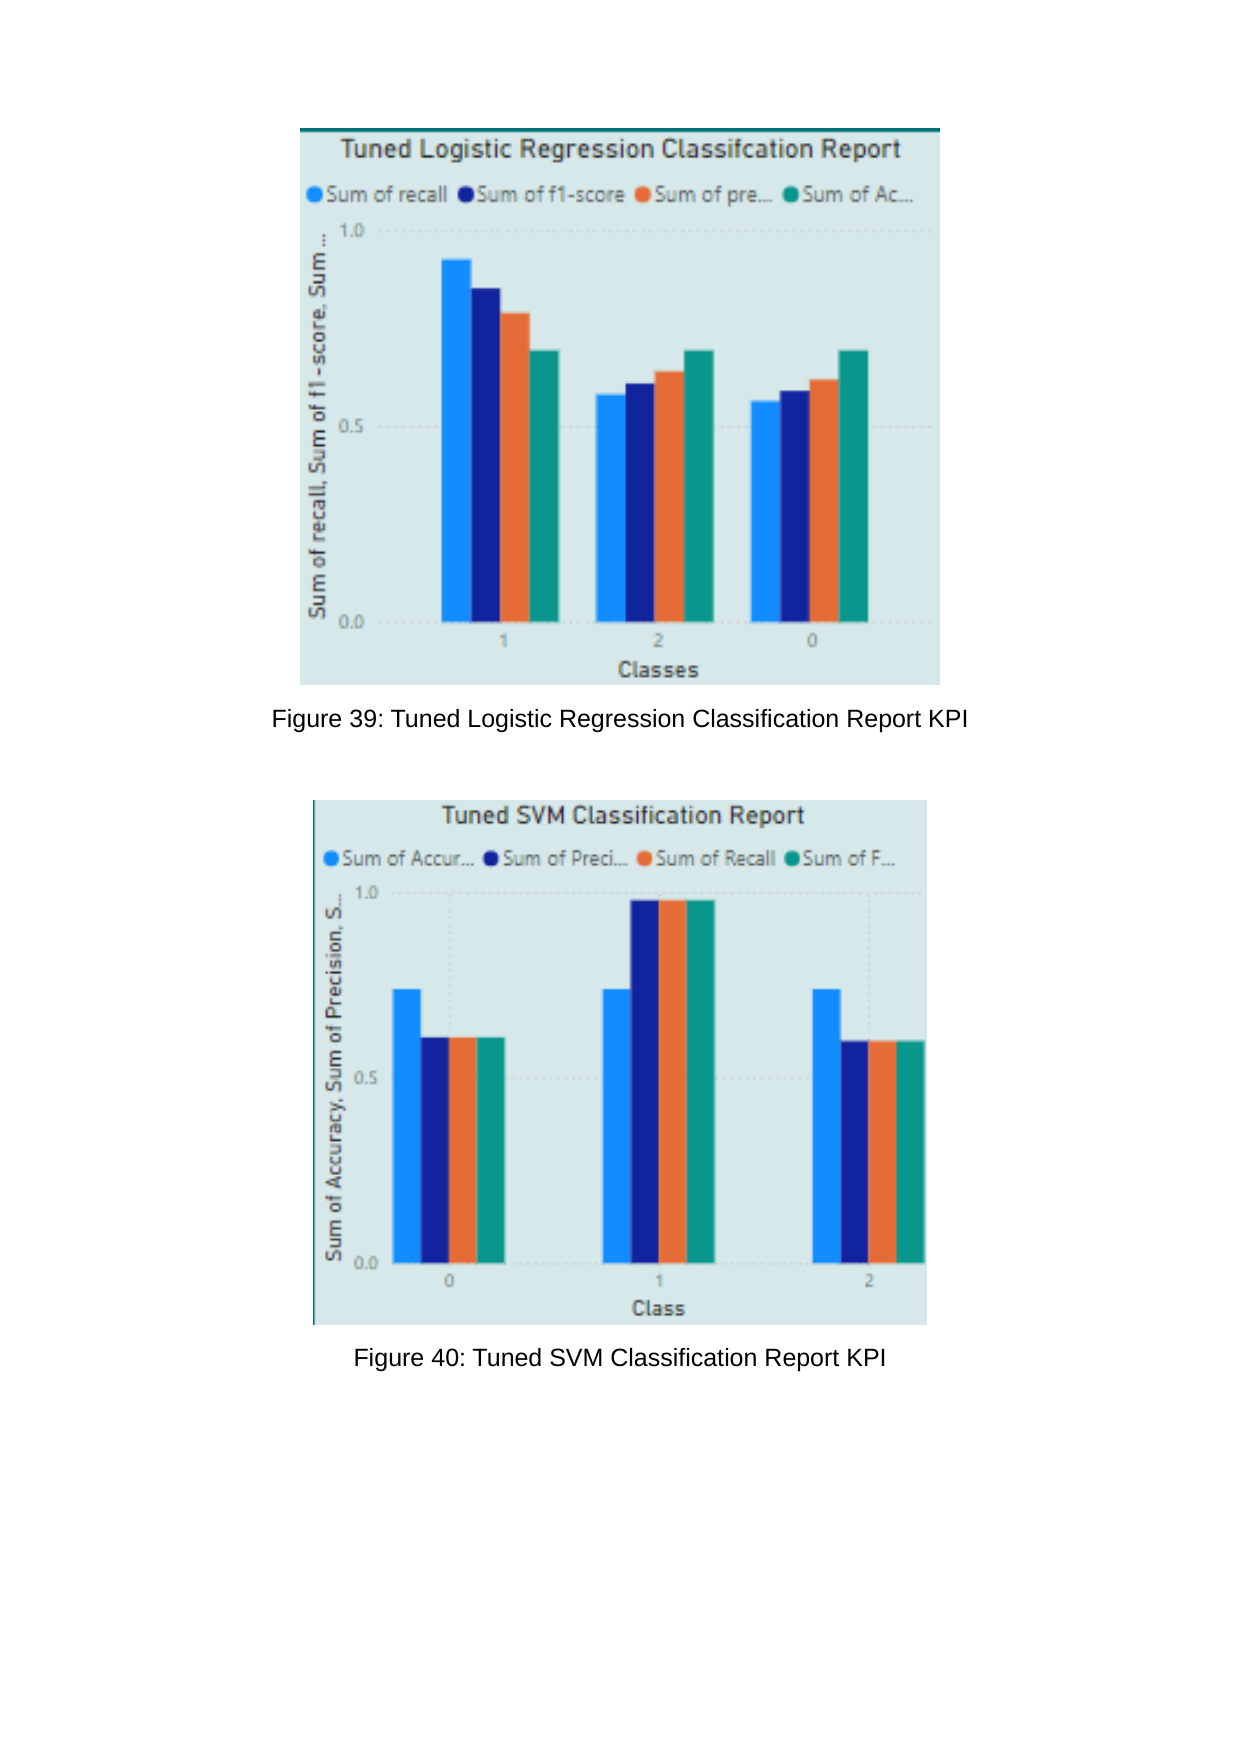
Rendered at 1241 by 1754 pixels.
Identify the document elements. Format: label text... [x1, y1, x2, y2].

text Figure 40: Tuned SVM Classification Report KPI [150, 1343, 1090, 1372]
picture [300, 128, 941, 685]
text Figure 39: Tuned Logistic Regression Classification Report KPI [150, 703, 1090, 732]
picture [313, 800, 928, 1325]
